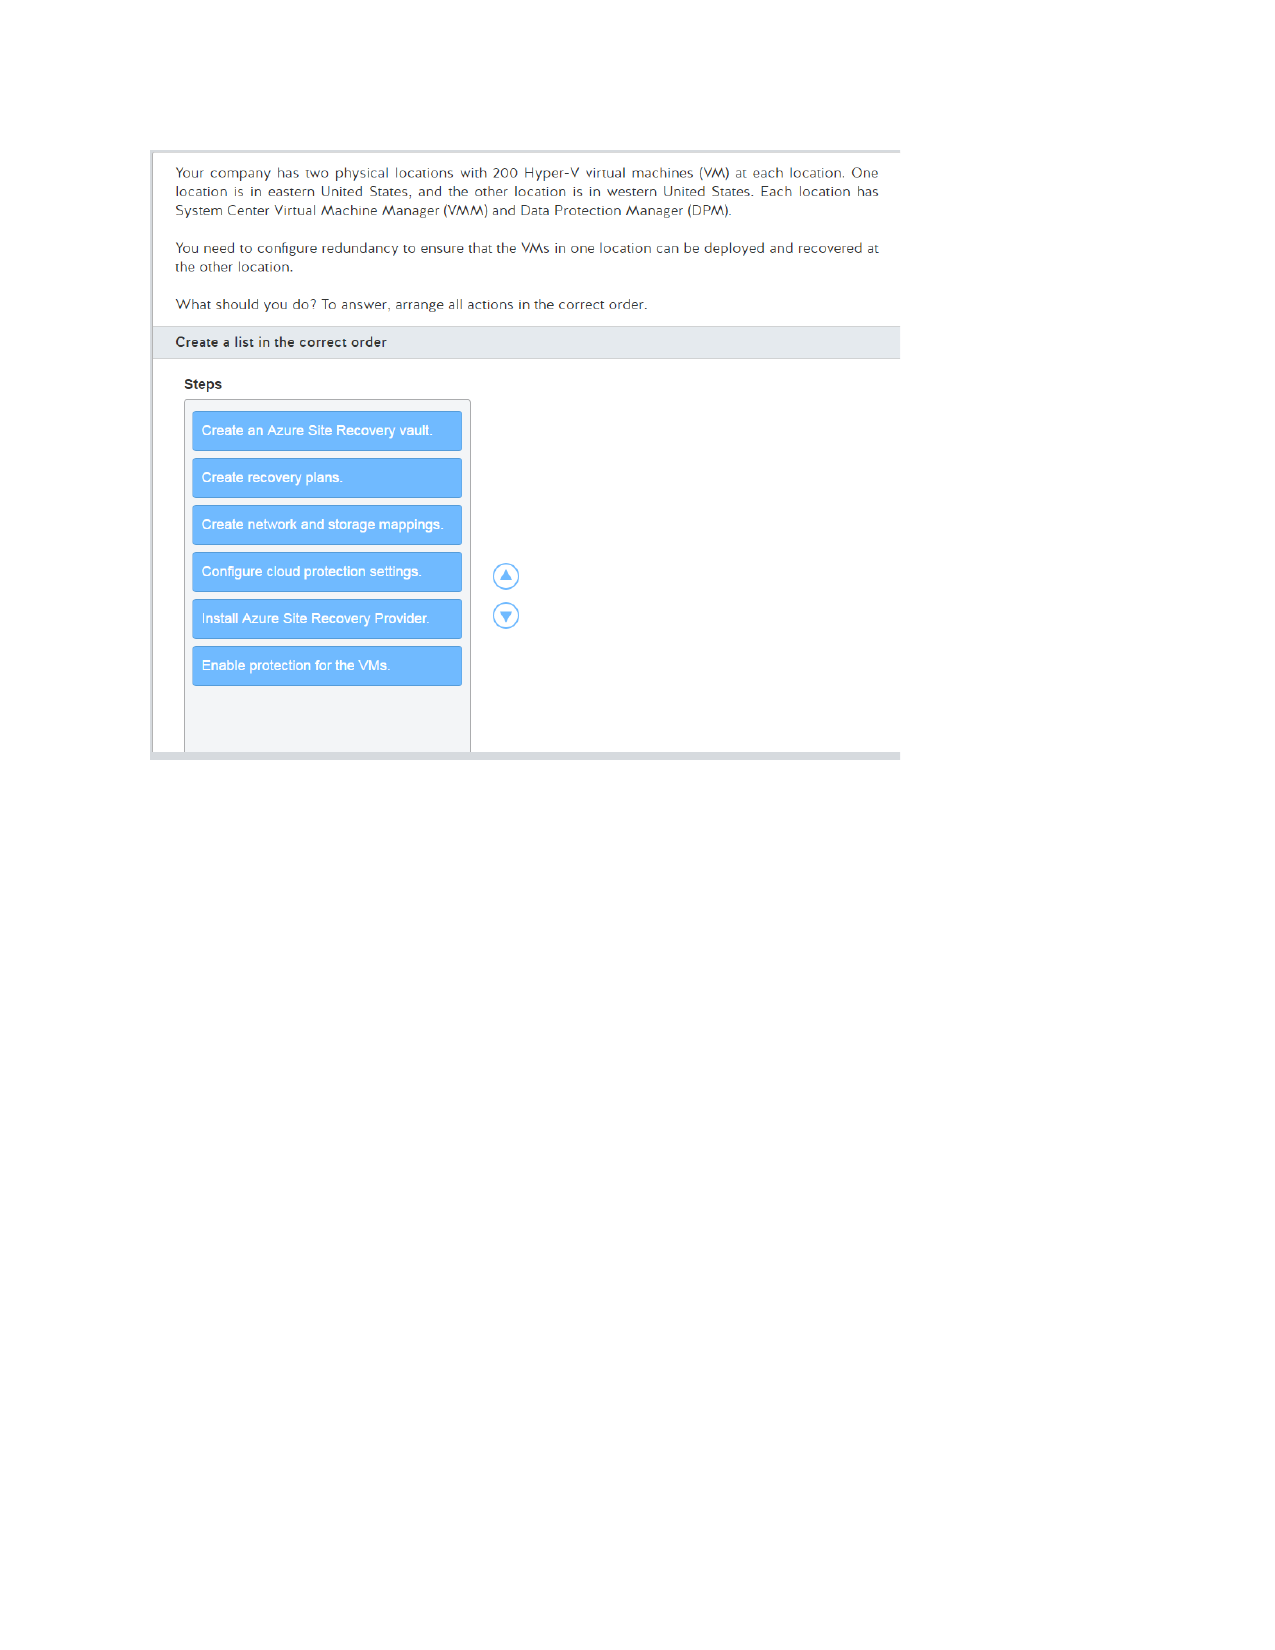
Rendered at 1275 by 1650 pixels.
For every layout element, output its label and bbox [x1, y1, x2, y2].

picture [150, 150, 901, 760]
